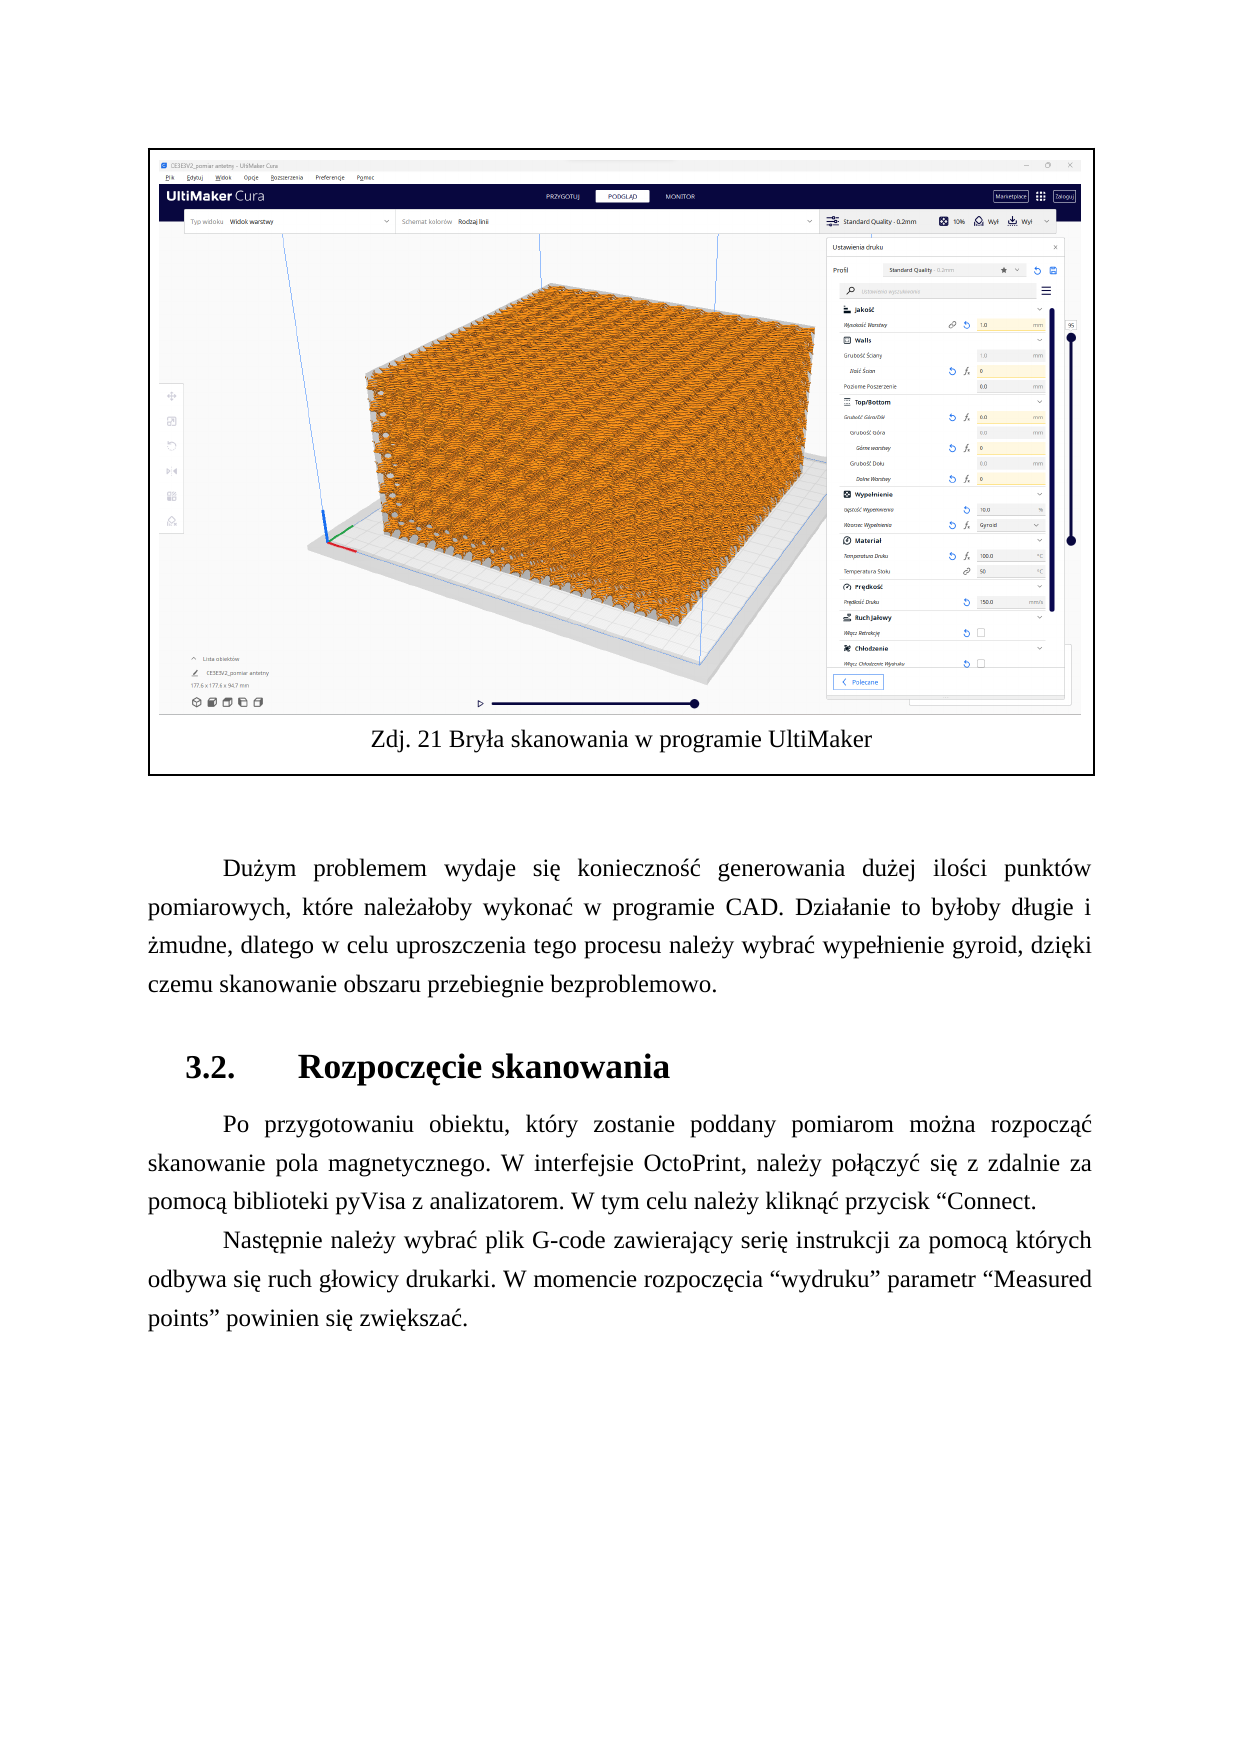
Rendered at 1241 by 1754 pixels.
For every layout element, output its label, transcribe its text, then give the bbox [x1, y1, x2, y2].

text Następnie należy wybrać plik G-code zawierający serię instrukcji za pomocą których odbywa się ruch głowicy drukarki. W momencie rozpoczęcia “wydruku” parametr “Measured points” powinien się zwiększać. [148, 1225, 1093, 1331]
text Dużym problemem wydaje się konieczność generowania dużej ilości punktów pomiarowych, które należałoby wykonać w programie CAD. Działanie to byłoby długie i żmudne, dlatego w celu uproszczenia tego procesu należy wybrać wypełnienie gyroid, dzięki czemu skanowanie obszaru przebiegnie bezproblemowo. [148, 853, 1093, 998]
table_header Zdj. 21 Bryła skanowania w programie UltiMaker [150, 150, 1093, 773]
subtitle Rozpoczęcie skanowania [185, 1046, 1093, 1086]
text Po przygotowaniu obiektu, który zostanie poddany pomiarom można rozpocząć skanowanie pola magnetycznego. W interfejsie OctoPrint, należy połączyć się z zdalnie za pomocą biblioteki pyVisa z analizatorem. W tym celu należy kliknąć przycisk “Connect. [148, 1109, 1093, 1215]
picture [159, 160, 1081, 715]
